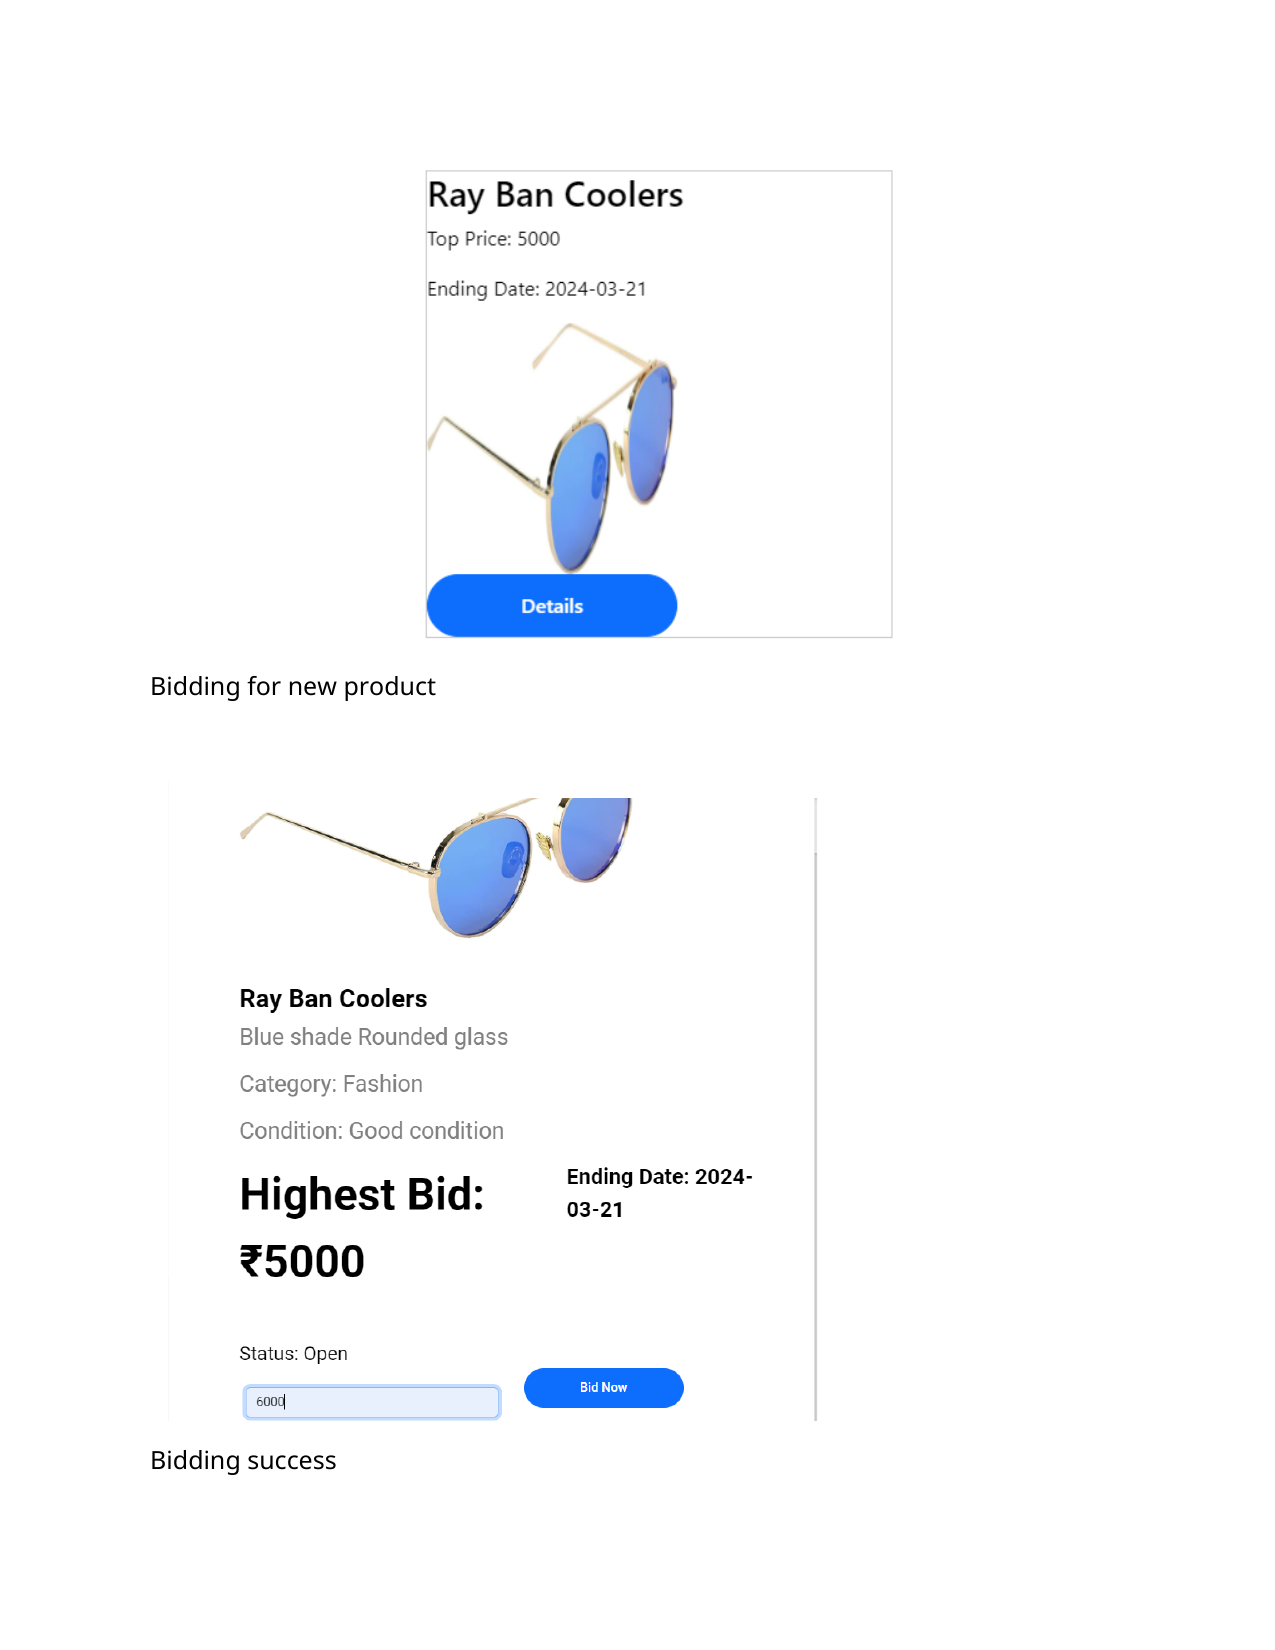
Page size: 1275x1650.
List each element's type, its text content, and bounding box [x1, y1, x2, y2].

text Bidding success [150, 1443, 1125, 1477]
text Bidding for new product [150, 668, 1125, 702]
